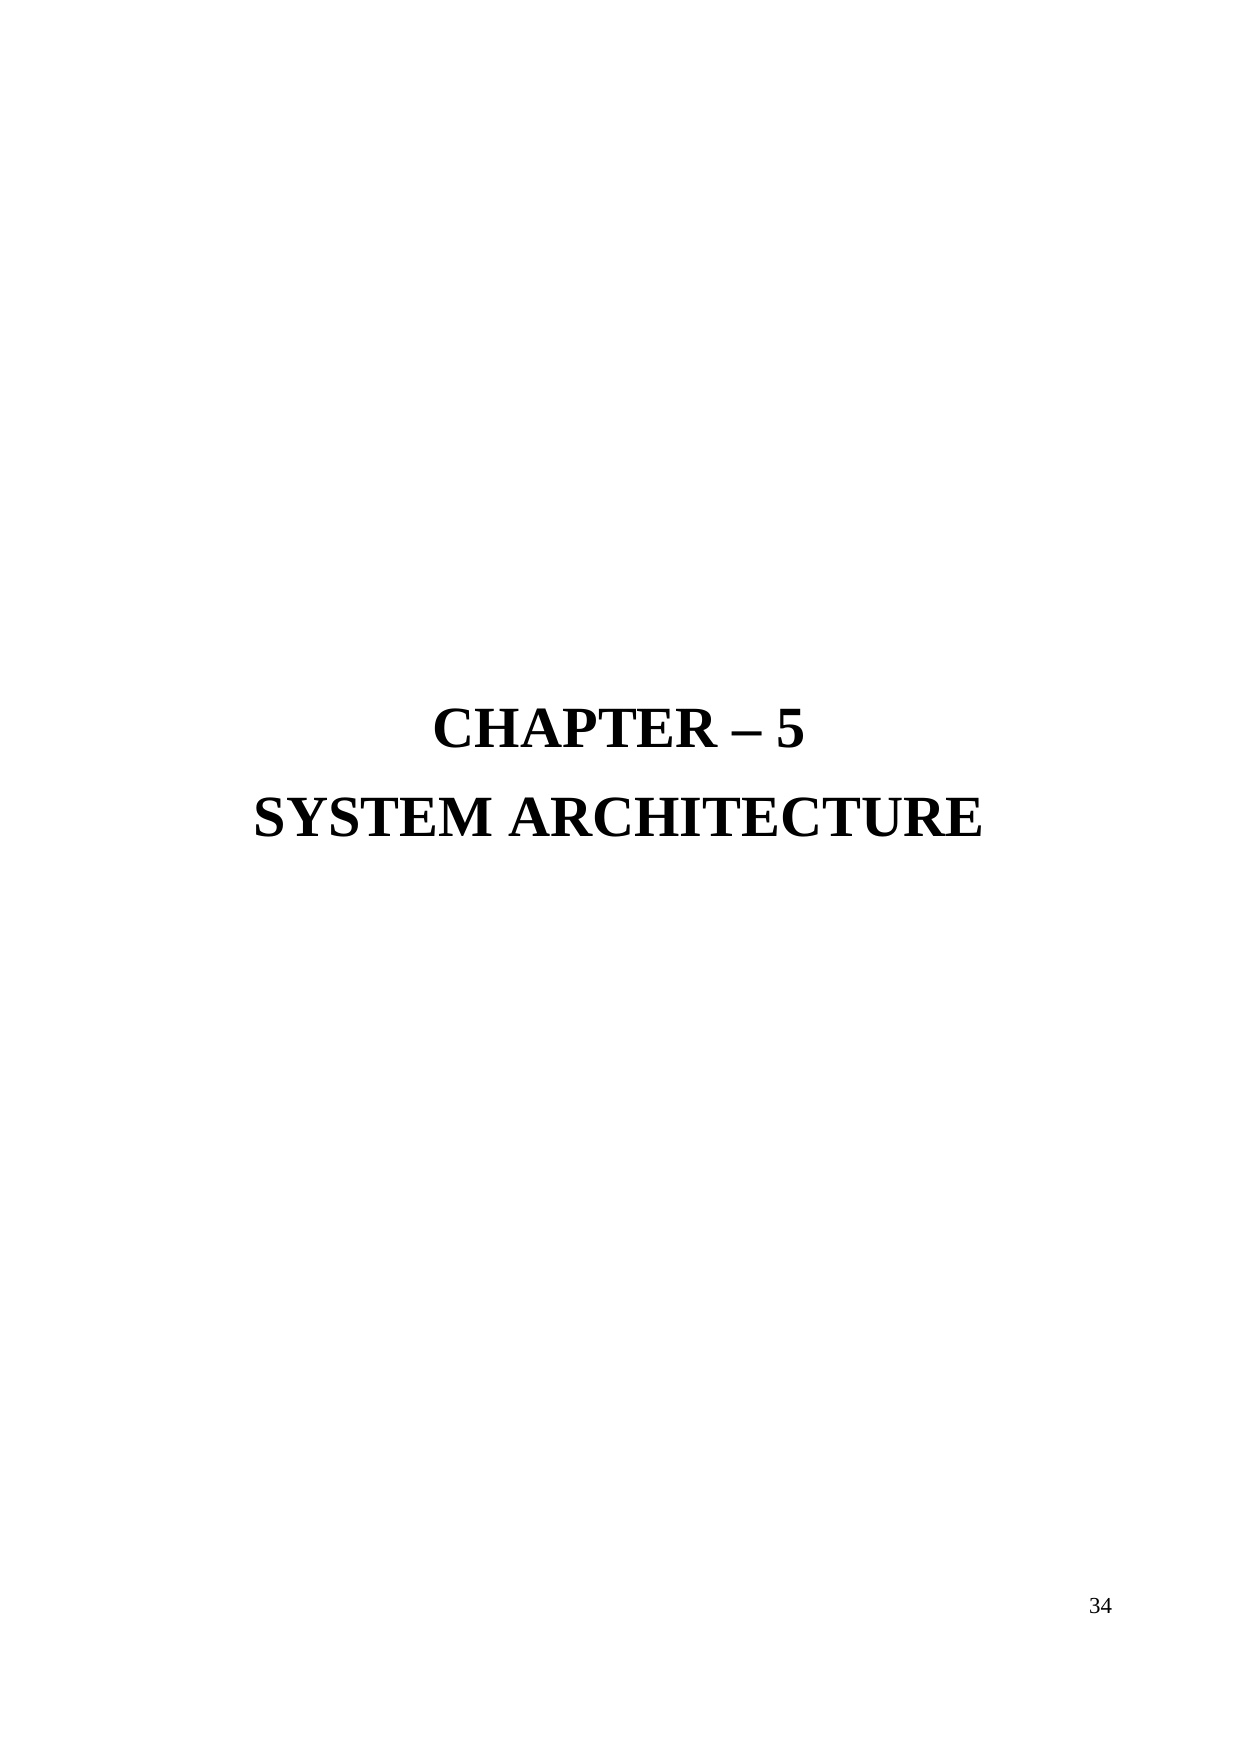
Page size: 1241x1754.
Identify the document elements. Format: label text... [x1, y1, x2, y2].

text SYSTEM ARCHITECTURE [19, 782, 1219, 849]
text CHAPTER – 5 [19, 693, 1219, 760]
